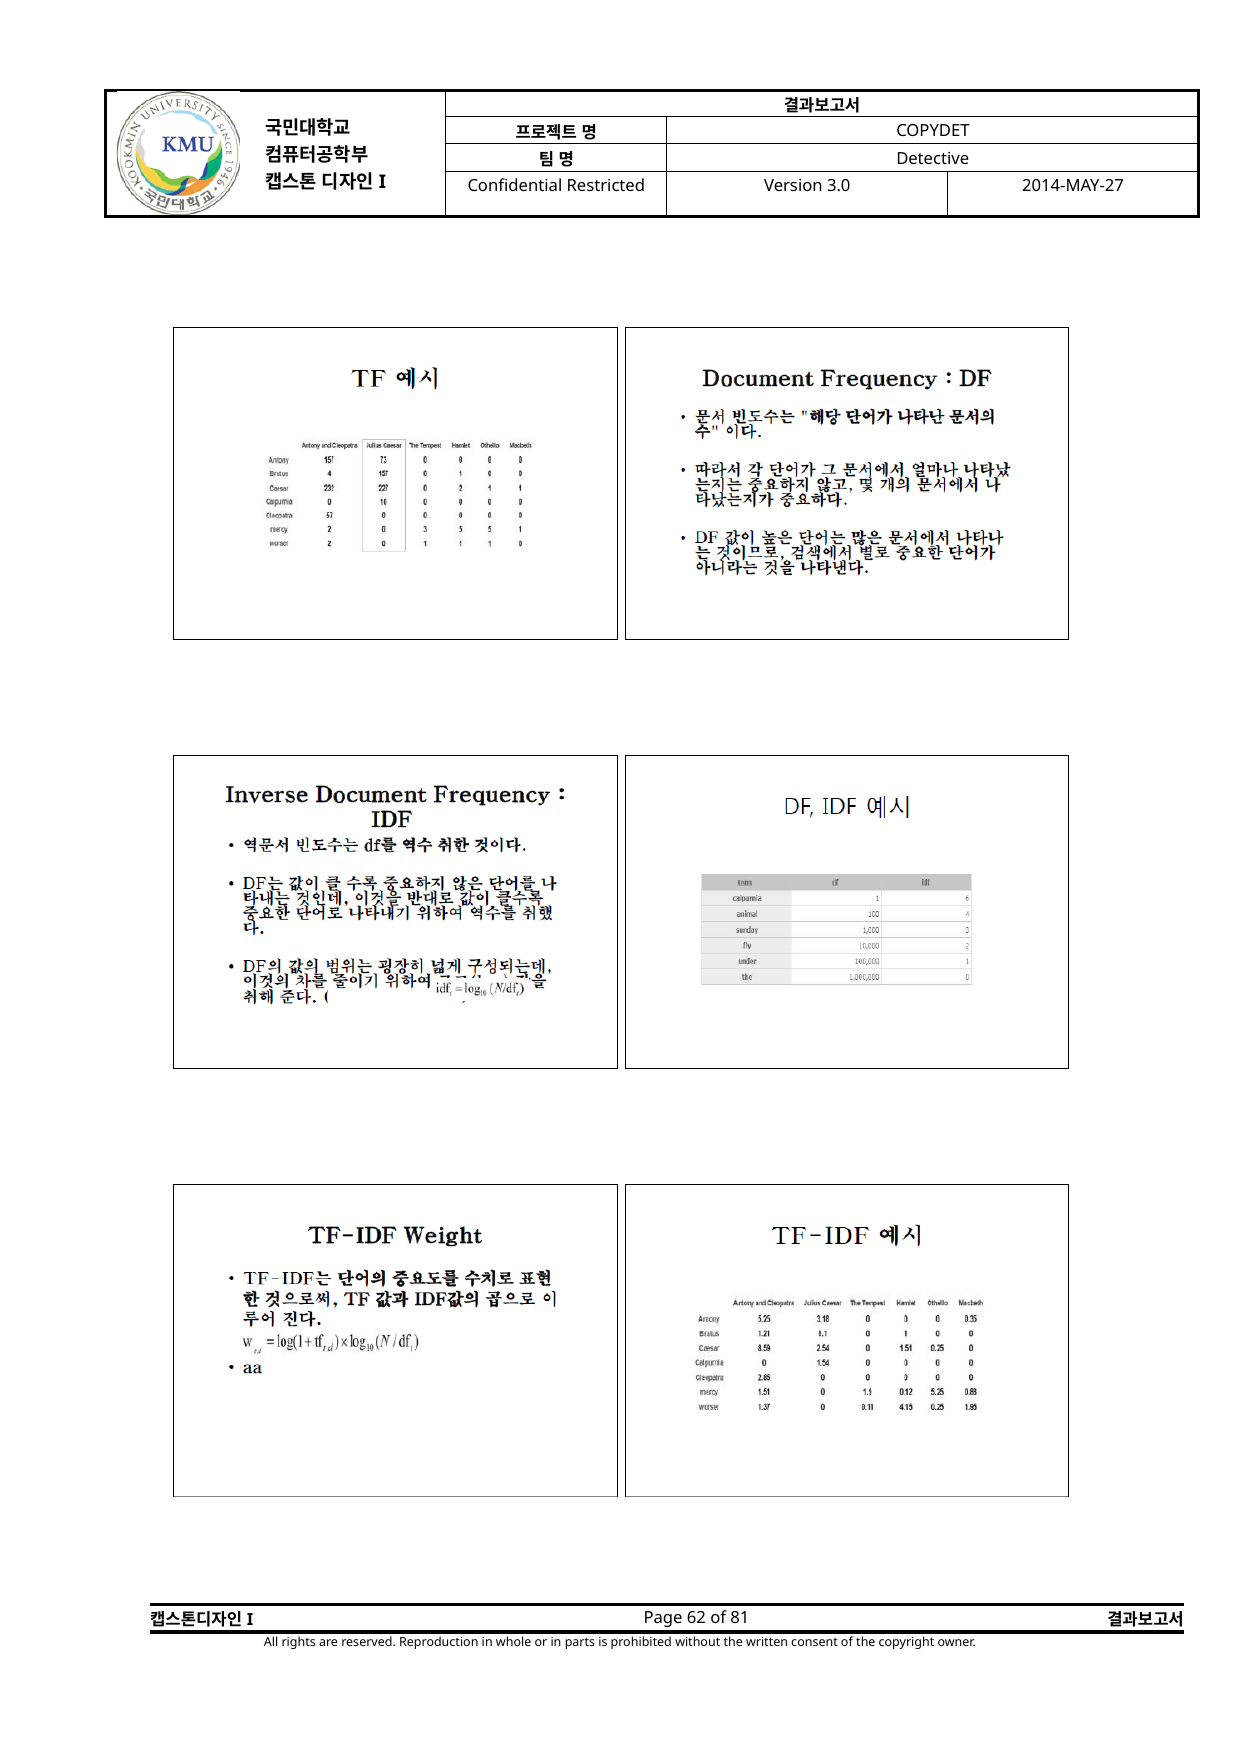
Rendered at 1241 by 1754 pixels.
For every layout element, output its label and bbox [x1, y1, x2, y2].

picture [116, 91, 240, 215]
